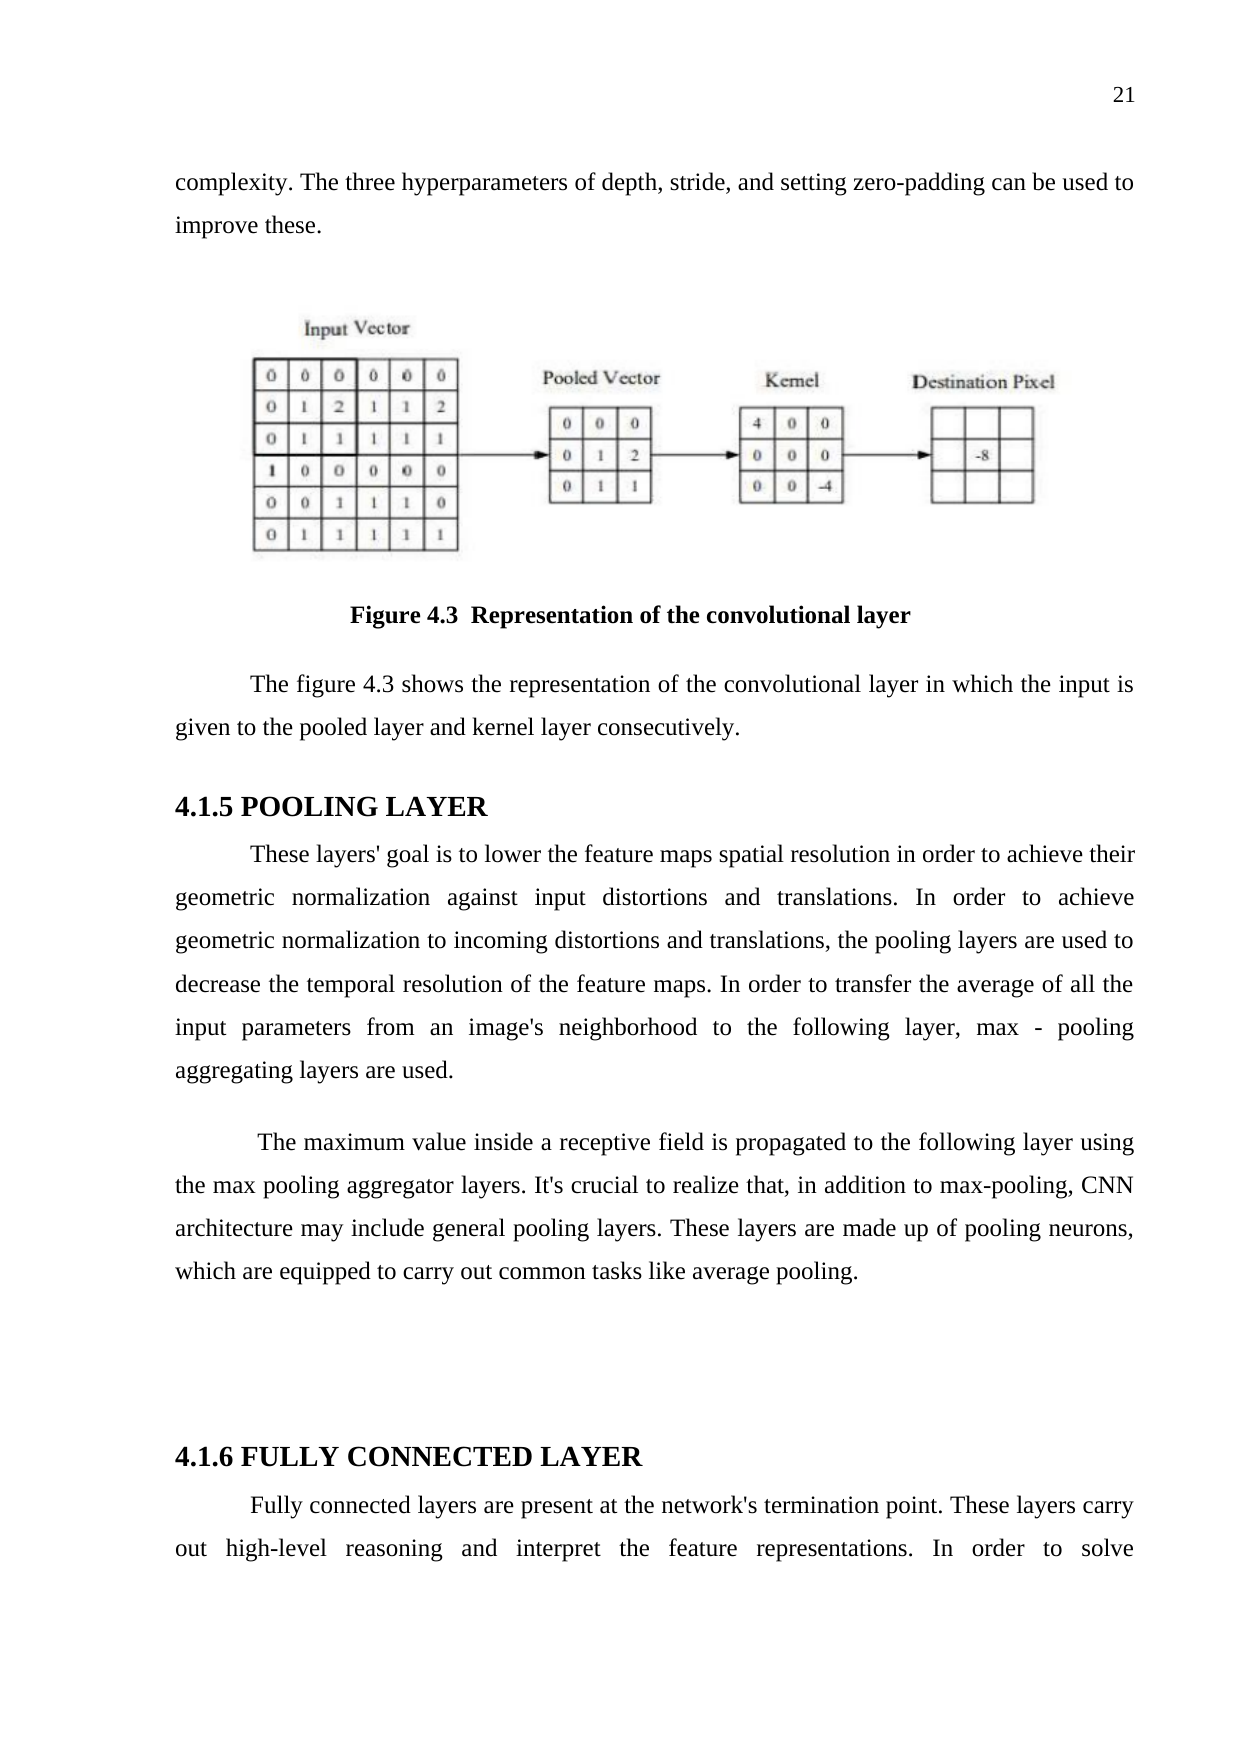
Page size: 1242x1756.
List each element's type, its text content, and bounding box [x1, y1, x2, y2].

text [175, 1490, 1135, 1562]
text 4.1.6 FULLY CONNECTED LAYER [175, 1439, 1135, 1473]
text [175, 167, 1135, 238]
text 4.1.5 POOLING LAYER [175, 789, 1135, 823]
text These layers' goal is to lower the feature maps spatial resolution in order to achieve their geometric normalization against input distortions and translations. In order to achieve geometric normalization to incoming distortions and translations, the pooling layers are used to decrease the temporal resolution of the feature maps. In order to transfer the average of all the input parameters from an image's neighborhood to the following layer, max - pooling aggregating layers are used. [175, 839, 1135, 1084]
text The maximum value inside a receptive field is propagated to the following layer using the max pooling aggregator layers. It's crucial to realize that, in addition to max-pooling, CNN architecture may include general pooling layers. These layers are made up of pooling neurons, which are equipped to carry out common tasks like average pooling. [175, 1127, 1135, 1285]
text The figure 4.3 shows the representation of the convolutional layer in which the input is given to the pooled layer and kernel layer consecutively. [175, 669, 1135, 741]
picture [175, 296, 1134, 587]
text Figure 4.3 Representation of the convolutional layer [175, 600, 1135, 628]
